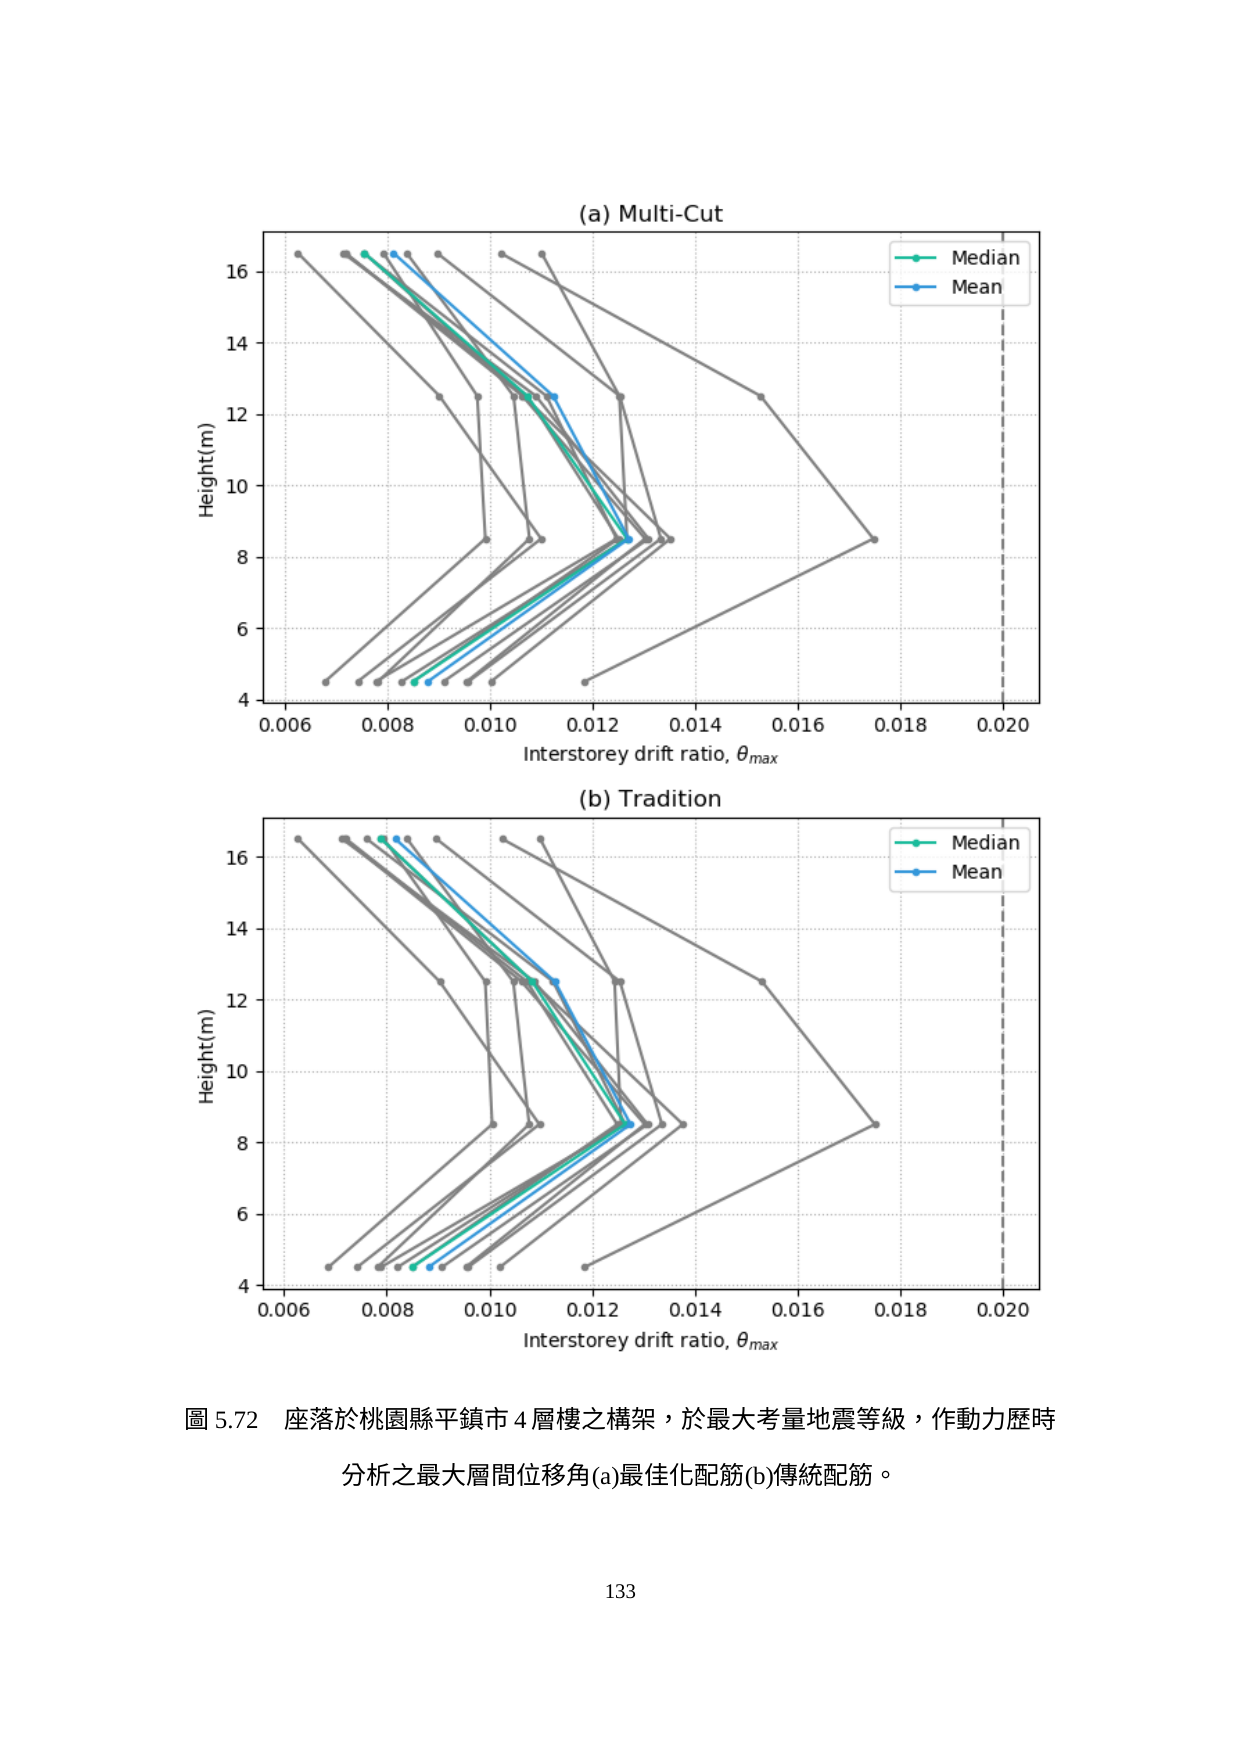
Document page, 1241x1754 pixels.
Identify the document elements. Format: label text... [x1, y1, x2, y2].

picture [177, 184, 1063, 1375]
